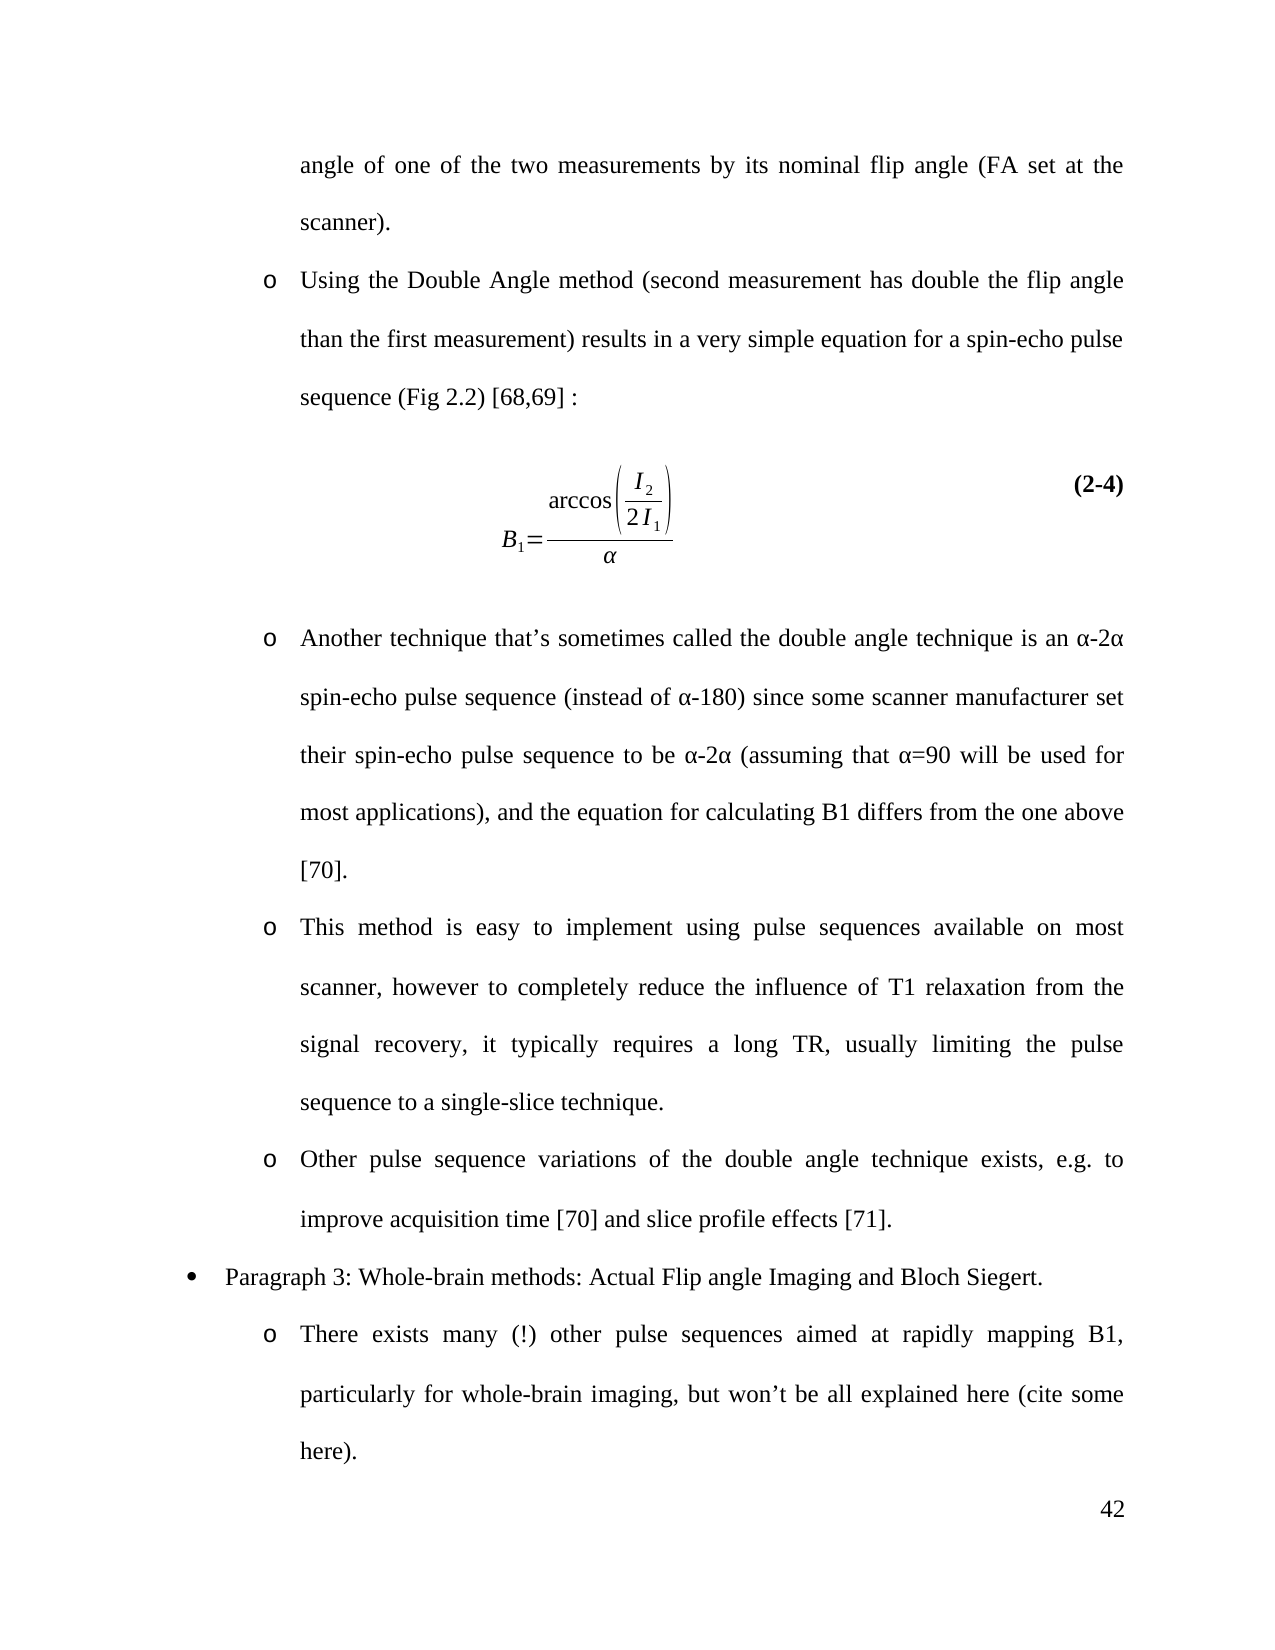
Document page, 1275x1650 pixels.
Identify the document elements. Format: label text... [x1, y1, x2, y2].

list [262, 150, 1125, 236]
list Using the Double Angle method (second measurement has double the flip angle than the first measurement) results in a very simple equation for a spin-echo pulse sequence (Fig 2.2) [68,69] : [262, 265, 1125, 411]
list This method is easy to implement using pulse sequences available on most scanner, however to completely reduce the influence of T1 relaxation from the signal recovery, it typically requires a long TR, usually limiting the pulse sequence to a single-slice technique. [262, 912, 1125, 1116]
table_header [150, 465, 1025, 623]
list Paragraph 3: Whole-brain methods: Actual Flip angle Imaging and Bloch Siegert. [187, 1262, 1125, 1290]
table_header (2-4) [1025, 465, 1135, 623]
list Another technique that’s sometimes called the double angle technique is an α-2α spin-echo pulse sequence (instead of α-180) since some scanner manufacturer set their spin-echo pulse sequence to be α-2α (assuming that α=90 will be used for most applications), and the equation for calculating B1 differs from the one above [70]. [262, 623, 1125, 884]
list Other pulse sequence variations of the double angle technique exists, e.g. to improve acquisition time [70] and slice profile effects [71]. [262, 1144, 1125, 1233]
list There exists many (!) other pulse sequences aimed at rapidly mapping B1, particularly for whole-brain imaging, but won’t be all explained here (cite some here). [262, 1319, 1125, 1465]
